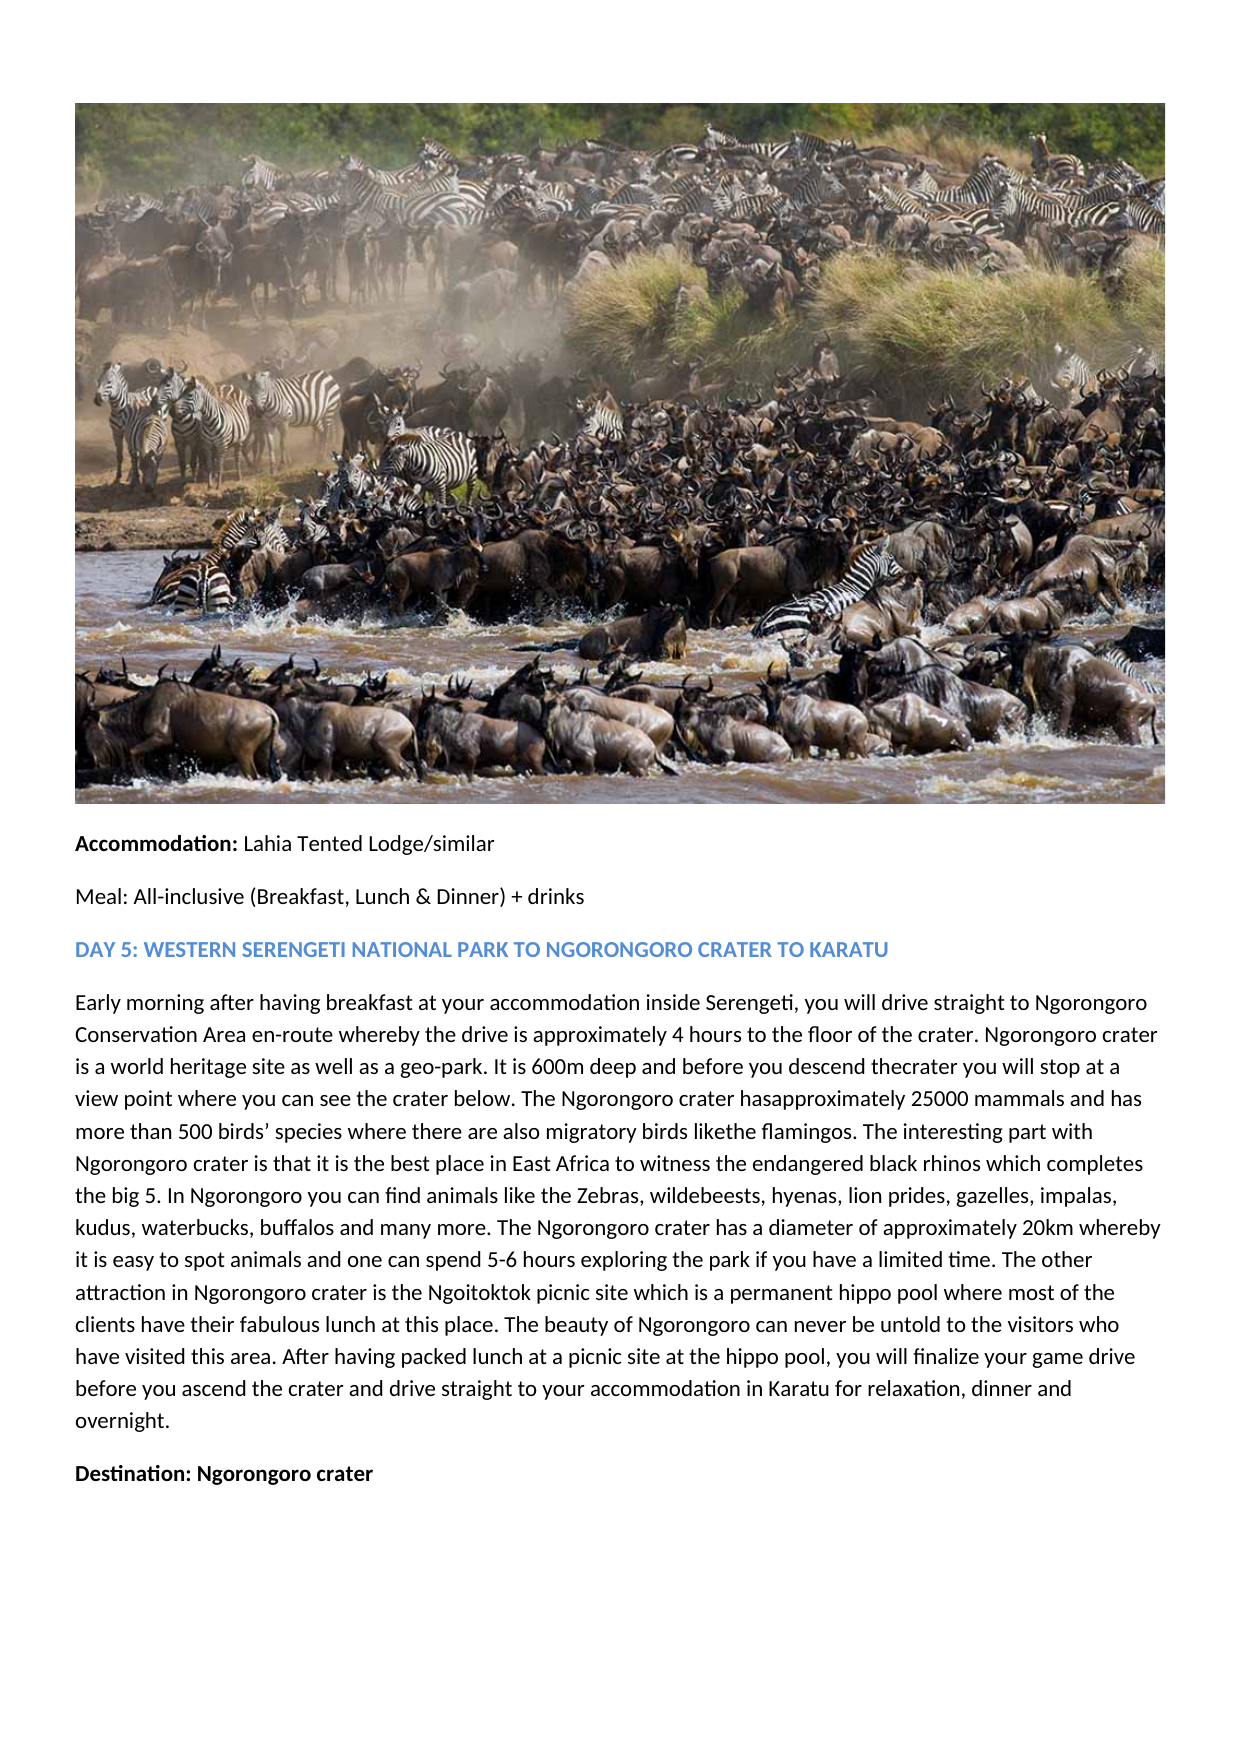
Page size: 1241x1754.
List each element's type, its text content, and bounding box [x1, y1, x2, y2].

text Accommodation: Lahia Tented Lodge/similar [75, 829, 1165, 857]
text Early morning after having breakfast at your accommodation inside Serengeti, you will drive straight to Ngorongoro Conservation Area en-route whereby the drive is approximately 4 hours to the floor of the crater. Ngorongoro crater is a world heritage site as well as a geo-park. It is 600m deep and before you descend thecrater you will stop at a view point where you can see the crater below. The Ngorongoro crater hasapproximately 25000 mammals and has more than 500 birds’ species where there are also migratory birds likethe flamingos. The interesting part with Ngorongoro crater is that it is the best place in East Africa to witness the endangered black rhinos which completes the big 5. In Ngorongoro you can find animals like the Zebras, wildebeests, hyenas, lion prides, gazelles, impalas, kudus, waterbucks, buffalos and many more. The Ngorongoro crater has a diameter of approximately 20km whereby it is easy to spot animals and one can spend 5-6 hours exploring the park if you have a limited time. The other attraction in Ngorongoro crater is the Ngoitoktok picnic site which is a permanent hippo pool where most of the clients have their fabulous lunch at this place. The beauty of Ngorongoro can never be untold to the visitors who have visited this area. After having packed lunch at a picnic site at the hippo pool, you will finalize your game drive before you ascend the crater and drive straight to your accommodation in Karatu for relaxation, dinner and overnight. [75, 988, 1165, 1434]
text DAY 5: WESTERN SERENGETI NATIONAL PARK TO NGORONGORO CRATER TO KARATU [75, 935, 1165, 963]
text Meal: All-inclusive (Breakfast, Lunch & Dinner) + drinks [75, 882, 1165, 910]
picture [75, 103, 1166, 804]
text Destination: Ngorongoro crater [75, 1459, 1165, 1487]
